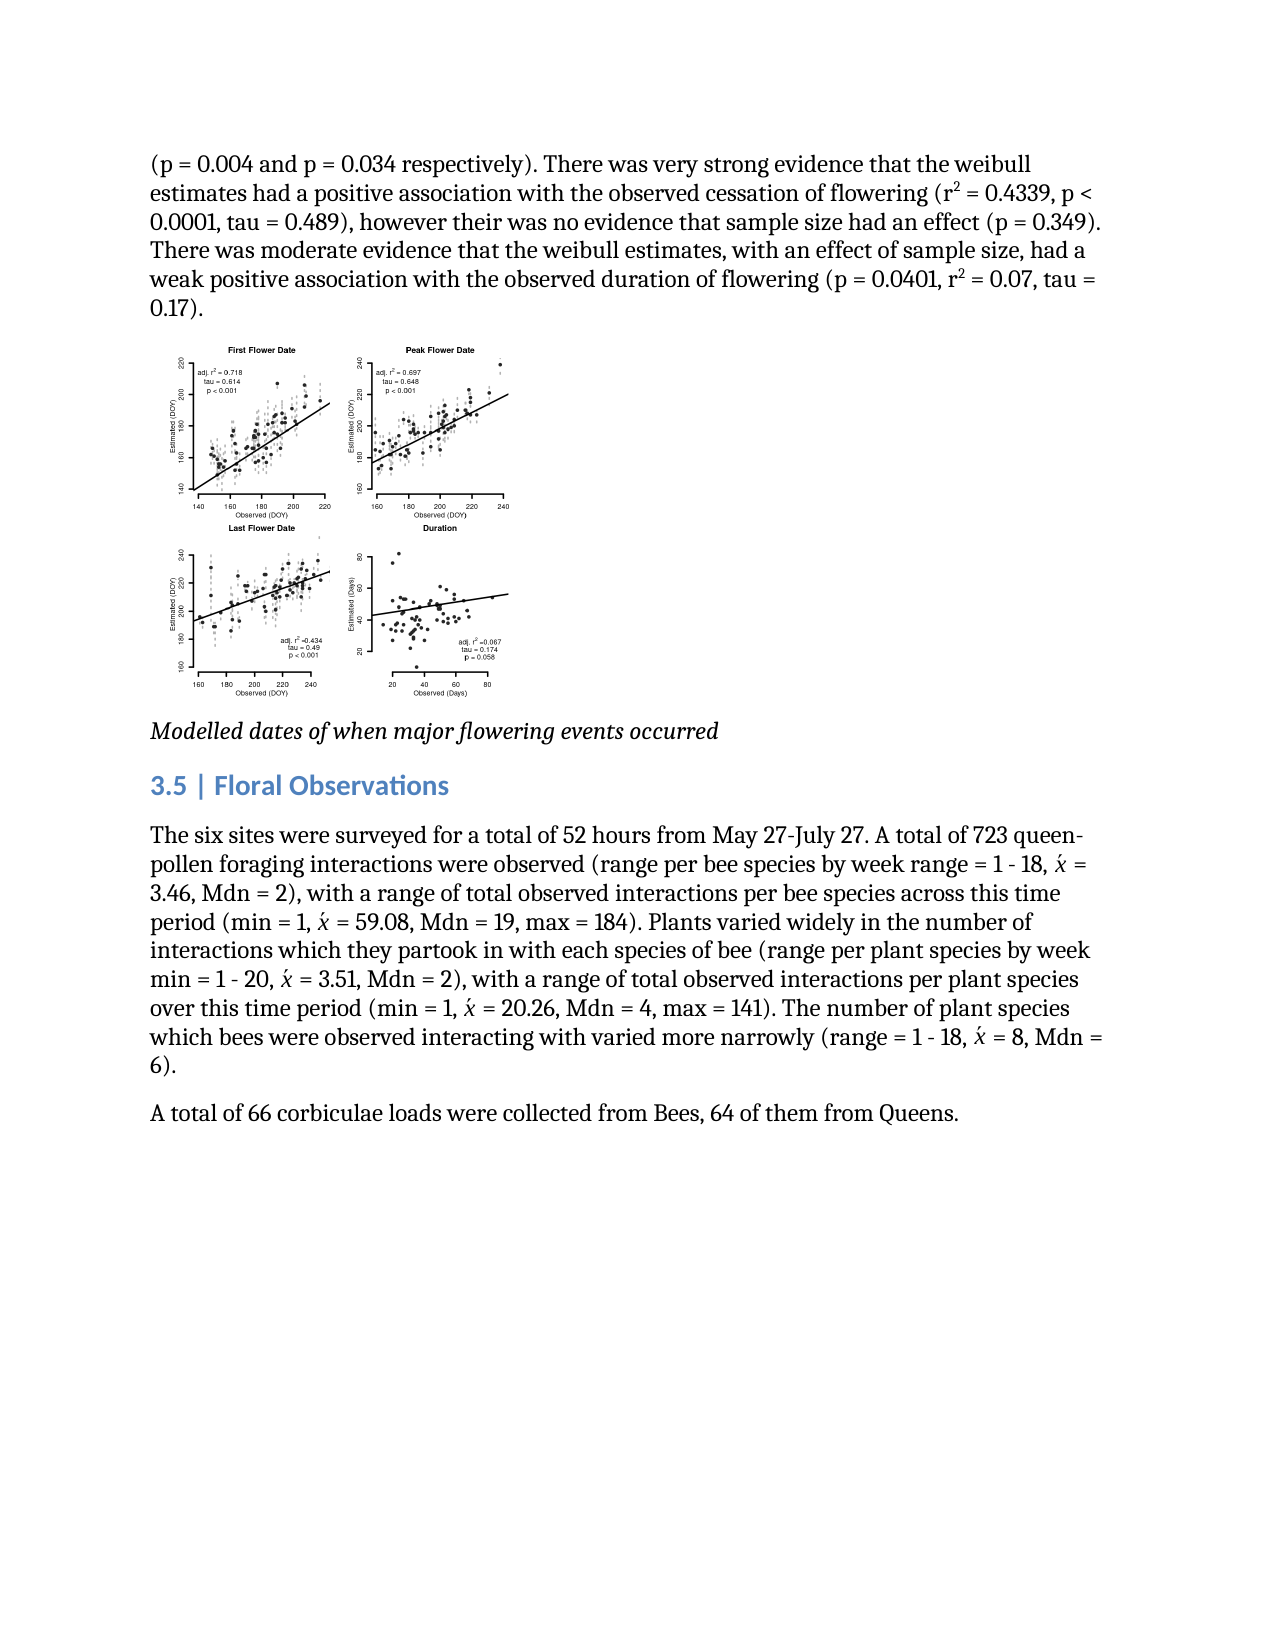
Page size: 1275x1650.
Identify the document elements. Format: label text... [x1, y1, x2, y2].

picture [168, 341, 524, 697]
text A total of 66 corbiculae loads were collected from Bees, 64 of them from Queens. [150, 1099, 1125, 1127]
text The six sites were surveyed for a total of 52 hours from May 27-July 27. A total of 723 queen-pollen foraging interactions were observed (range per bee species by week range = 1 - 18, = 3.46, Mdn = 2), with a range of total observed interactions per bee species across this time period (min = 1, = 59.08, Mdn = 19, max = 184). Plants varied widely in the number of interactions which they partook in with each species of bee (range per plant species by week min = 1 - 20, = 3.51, Mdn = 2), with a range of total observed interactions per plant species over this time period (min = 1, = 20.26, Mdn = 4, max = 141). The number of plant species which bees were observed interacting with varied more narrowly (range = 1 - 18, = 8, Mdn = 6). [150, 821, 1125, 1080]
subtitle 3.5 | Floral Observations [150, 767, 1125, 802]
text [150, 150, 1125, 322]
text Modelled dates of when major flowering events occurred [150, 717, 1125, 746]
